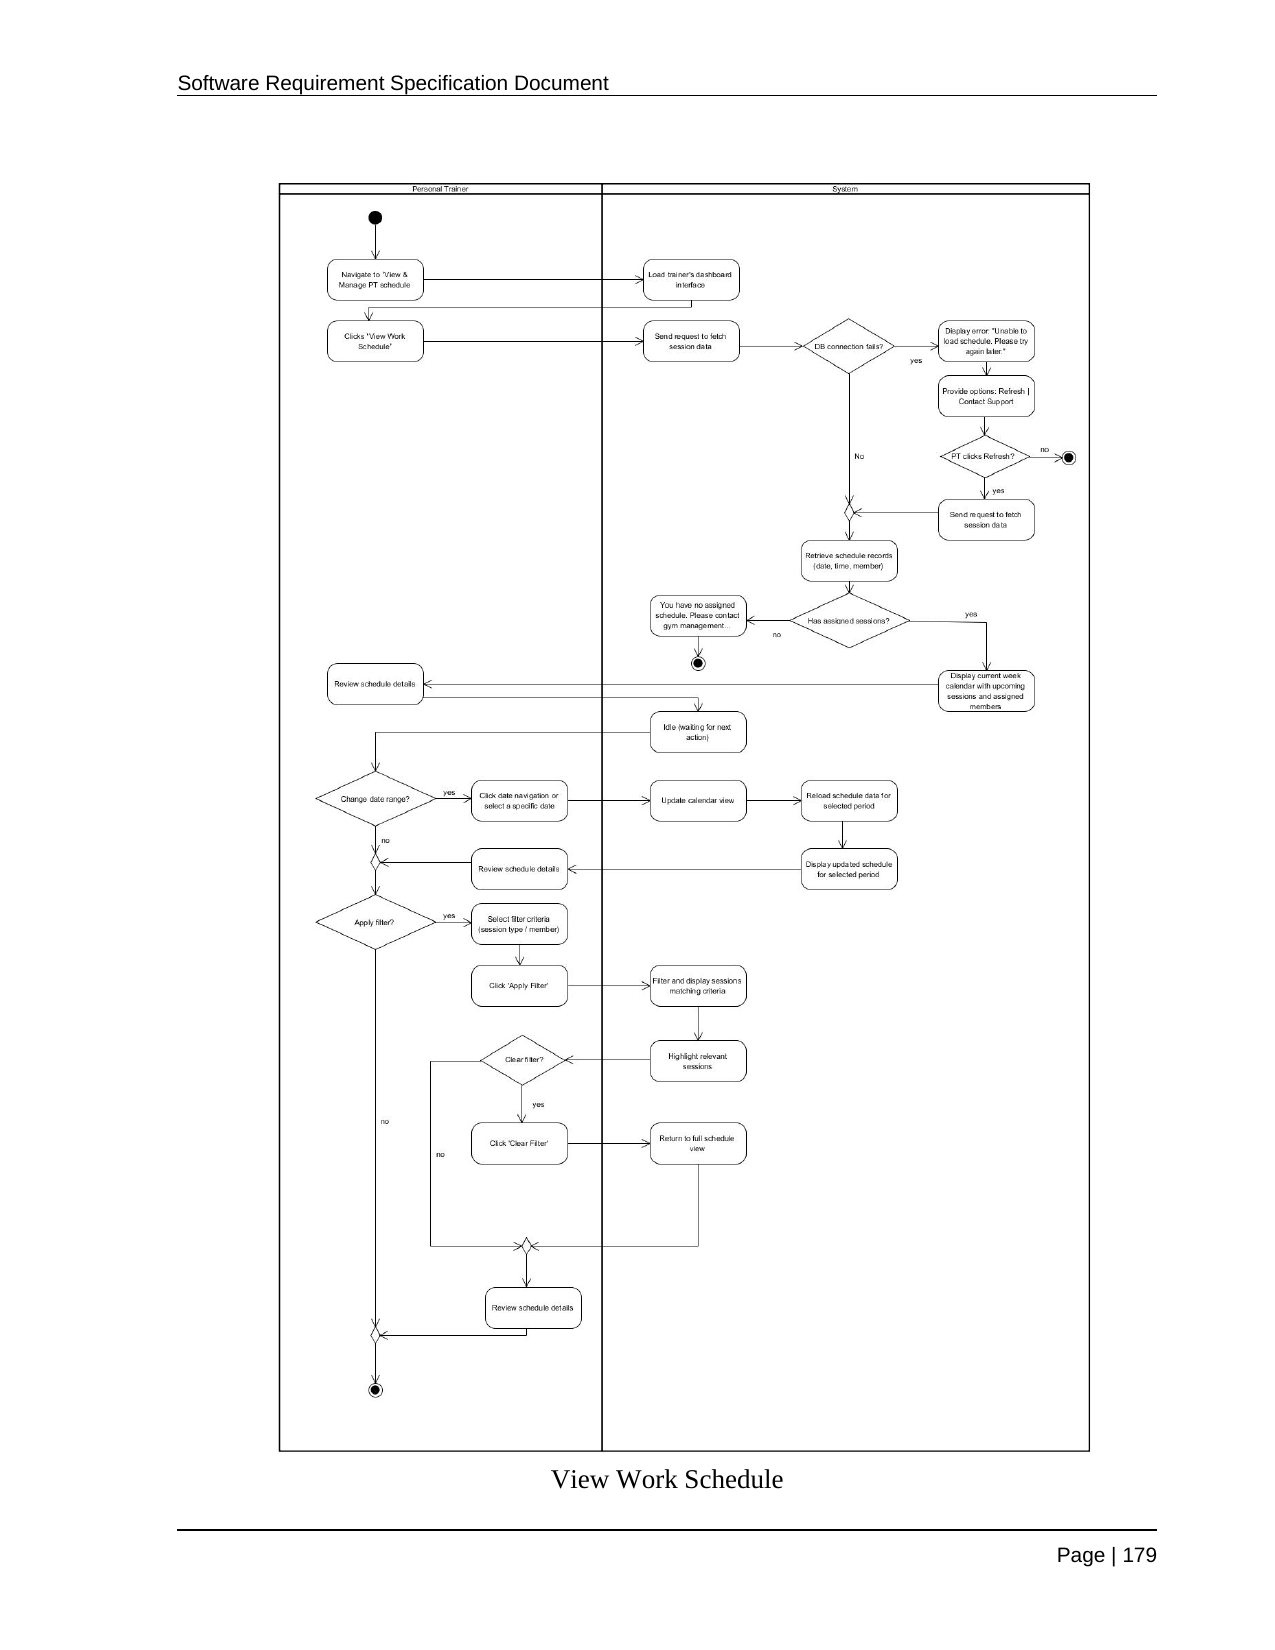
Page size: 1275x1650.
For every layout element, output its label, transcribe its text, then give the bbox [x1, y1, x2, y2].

picture [276, 183, 1091, 1454]
